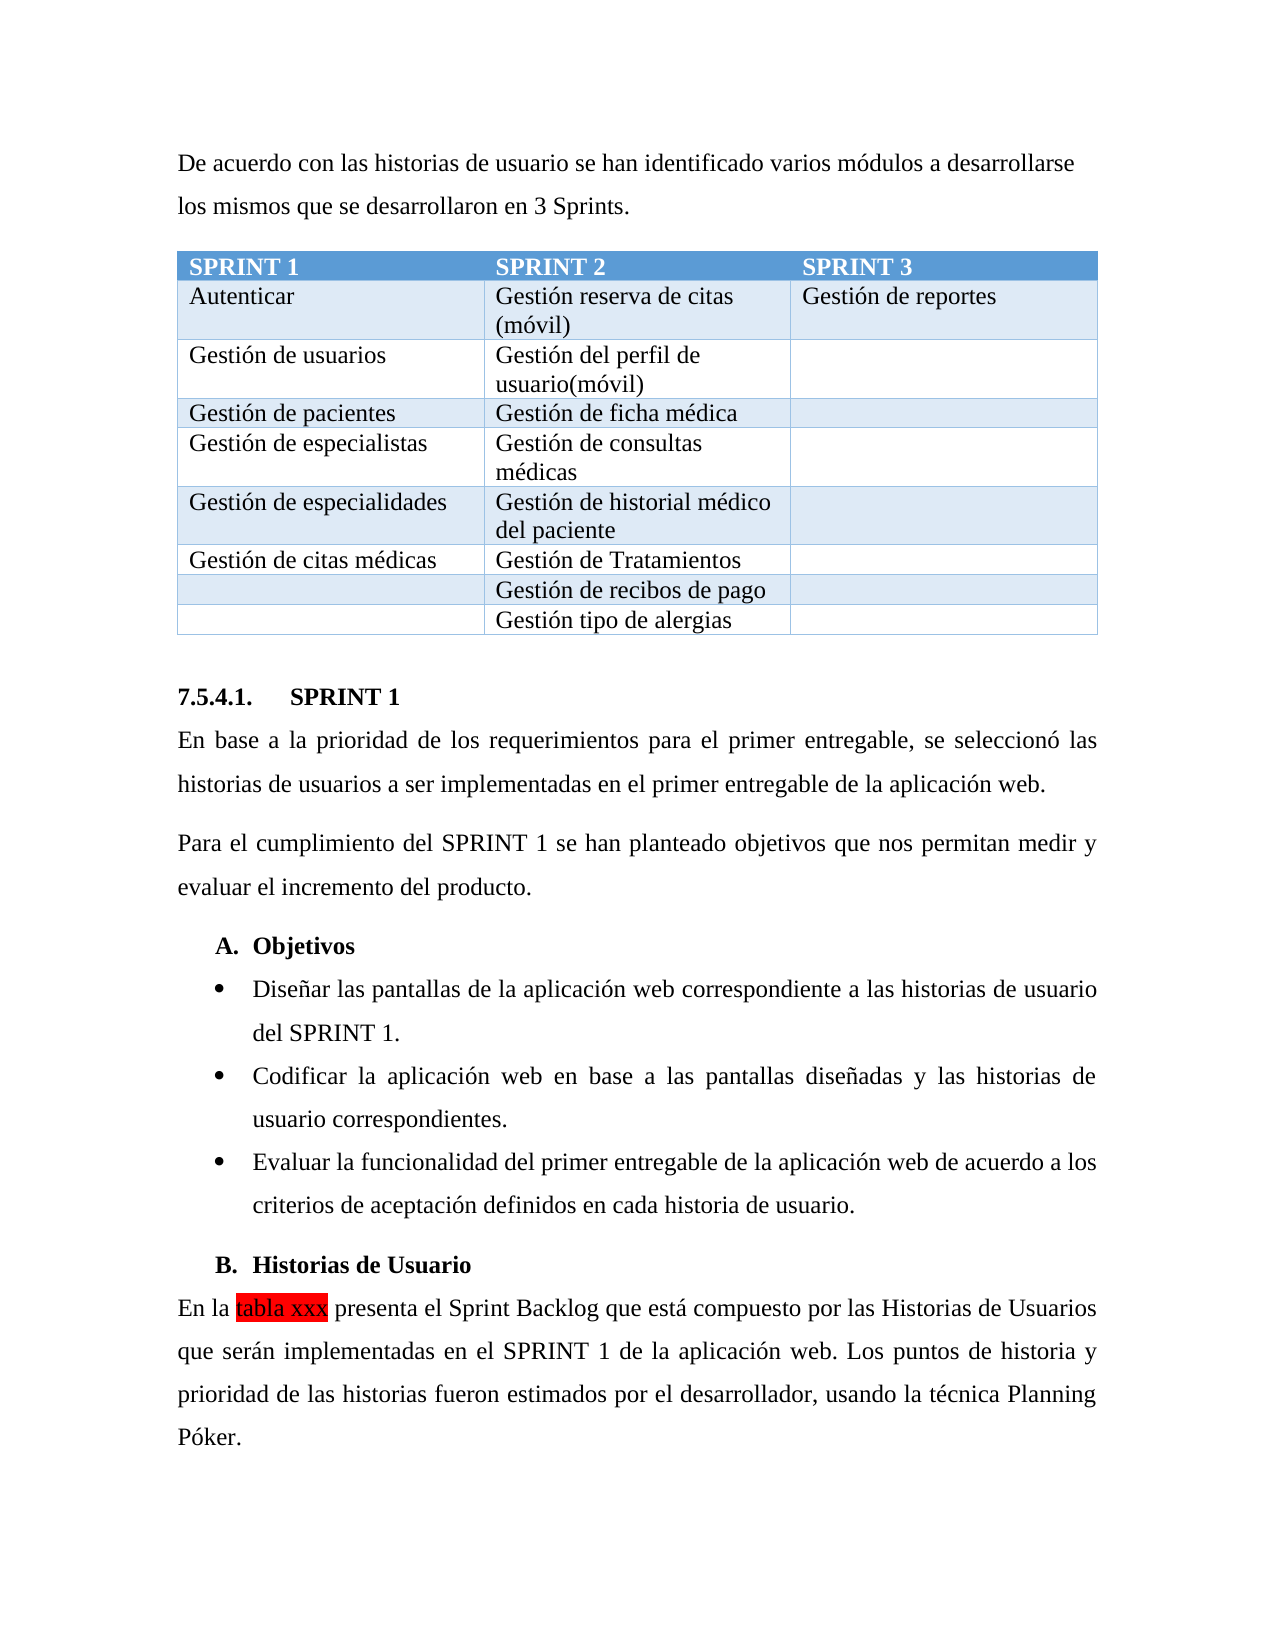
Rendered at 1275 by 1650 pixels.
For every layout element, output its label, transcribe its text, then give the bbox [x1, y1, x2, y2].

table_cell [791, 487, 1097, 544]
table_cell Gestión del perfil de usuario(móvil) [485, 340, 790, 397]
table_cell Gestión reserva de citas (móvil) [485, 281, 790, 339]
table_cell Gestión de especialidades [178, 487, 484, 544]
table_cell [791, 399, 1097, 427]
list Evaluar la funcionalidad del primer entregable de la aplicación web de acuerdo a los criterios de aceptación definidos en cada historia de usuario. [215, 1147, 1098, 1219]
table_cell Autenticar [178, 281, 484, 339]
list Codificar la aplicación web en base a las pantallas diseñadas y las historias de usuario correspondientes. [215, 1061, 1098, 1133]
subtitle SPRINT 1 [177, 682, 1098, 711]
table_cell Gestión de citas médicas [178, 545, 484, 574]
table_cell Gestión de pacientes [178, 399, 484, 427]
table_cell [791, 545, 1097, 574]
text En la tabla xxx presenta el Sprint Backlog que está compuesto por las Historias de Usuarios que serán implementadas en el SPRINT 1 de la aplicación web. Los puntos de historia y prioridad de las historias fueron estimados por el desarrollador, usando la técnica Planning Póker. [177, 1293, 1098, 1451]
table_cell [791, 575, 1097, 604]
table_cell Gestión de usuarios [178, 340, 484, 397]
table_cell Gestión de recibos de pago [485, 575, 790, 604]
table_cell Gestión de reportes [791, 281, 1097, 339]
table_cell Gestión de especialistas [178, 428, 484, 486]
text En base a la prioridad de los requerimientos para el primer entregable, se seleccionó las historias de usuarios a ser implementadas en el primer entregable de la aplicación web. [177, 726, 1098, 797]
table_header SPRINT 1 [178, 252, 484, 280]
subtitle Objetivos [215, 931, 1098, 960]
table_cell Gestión de Tratamientos [485, 545, 790, 574]
subtitle Historias de Usuario [215, 1250, 1098, 1279]
table_header SPRINT 2 [485, 252, 790, 280]
table_cell Gestión de historial médico del paciente [485, 487, 790, 544]
table_cell [791, 605, 1097, 634]
table_cell [791, 340, 1097, 397]
list Diseñar las pantallas de la aplicación web correspondiente a las historias de usuario del SPRINT 1. [215, 974, 1098, 1046]
table_cell [791, 428, 1097, 486]
text Para el cumplimiento del SPRINT 1 se han planteado objetivos que nos permitan medir y evaluar el incremento del producto. [177, 828, 1098, 900]
table_cell [178, 605, 484, 634]
table_cell Gestión de ficha médica [485, 399, 790, 427]
table_cell Gestión tipo de alergias [485, 605, 790, 634]
table_header SPRINT 3 [791, 252, 1097, 280]
table_cell Gestión de consultas médicas [485, 428, 790, 486]
table_cell [178, 575, 484, 604]
text De acuerdo con las historias de usuario se han identificado varios módulos a desarrollarse los mismos que se desarrollaron en 3 Sprints. [177, 148, 1098, 219]
